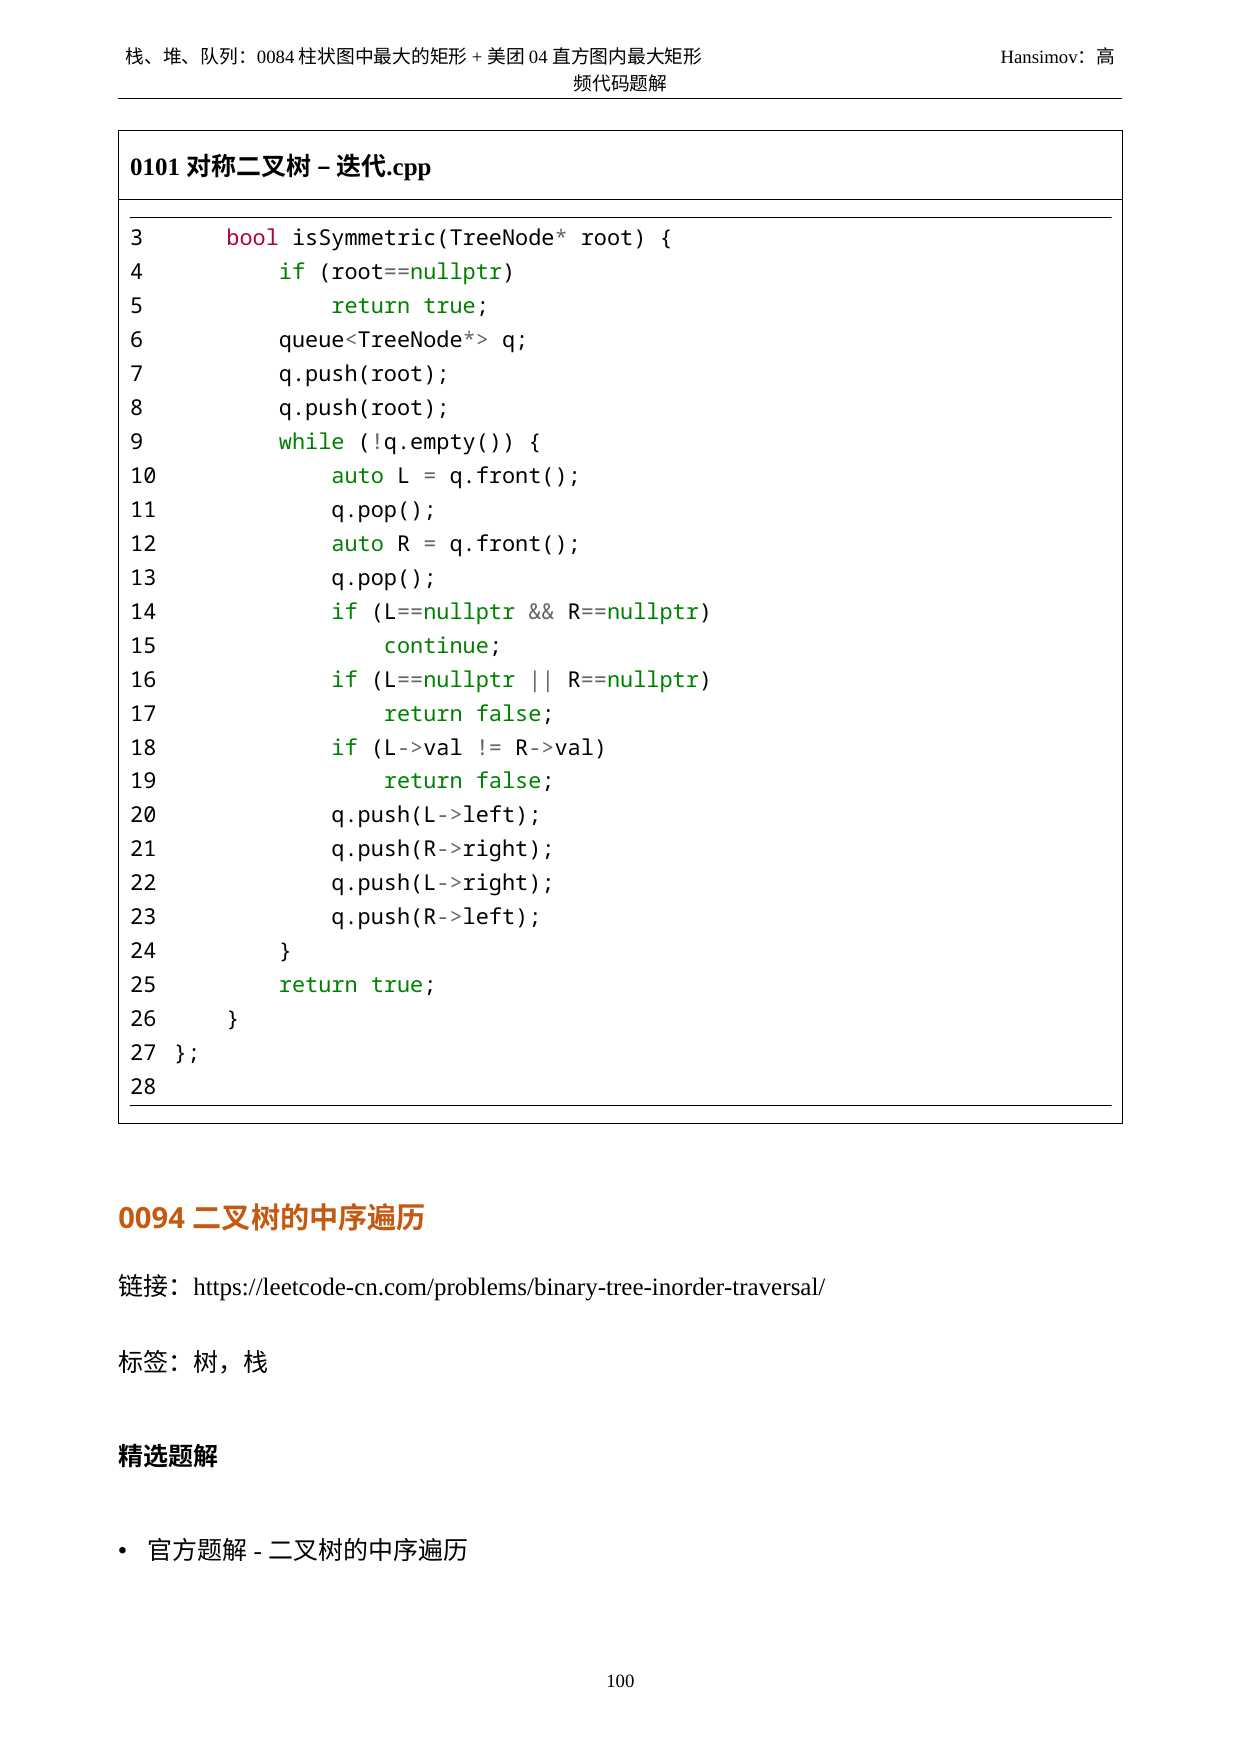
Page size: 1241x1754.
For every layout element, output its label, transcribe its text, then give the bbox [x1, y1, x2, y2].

text 官方题解 - 二叉树的中序遍历 [118, 1515, 1122, 1583]
text 标签：树，栈 [118, 1327, 1122, 1395]
subtitle 0094 二叉树的中序遍历 [118, 1182, 1097, 1250]
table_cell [119, 200, 1122, 1123]
table_header 0101 对称二叉树 – 迭代.cpp [119, 131, 1122, 199]
text 链接：https://leetcode-cn.com/problems/binary-tree-inorder-traversal/ [118, 1250, 1122, 1318]
subtitle 精选题解 [118, 1421, 1097, 1489]
